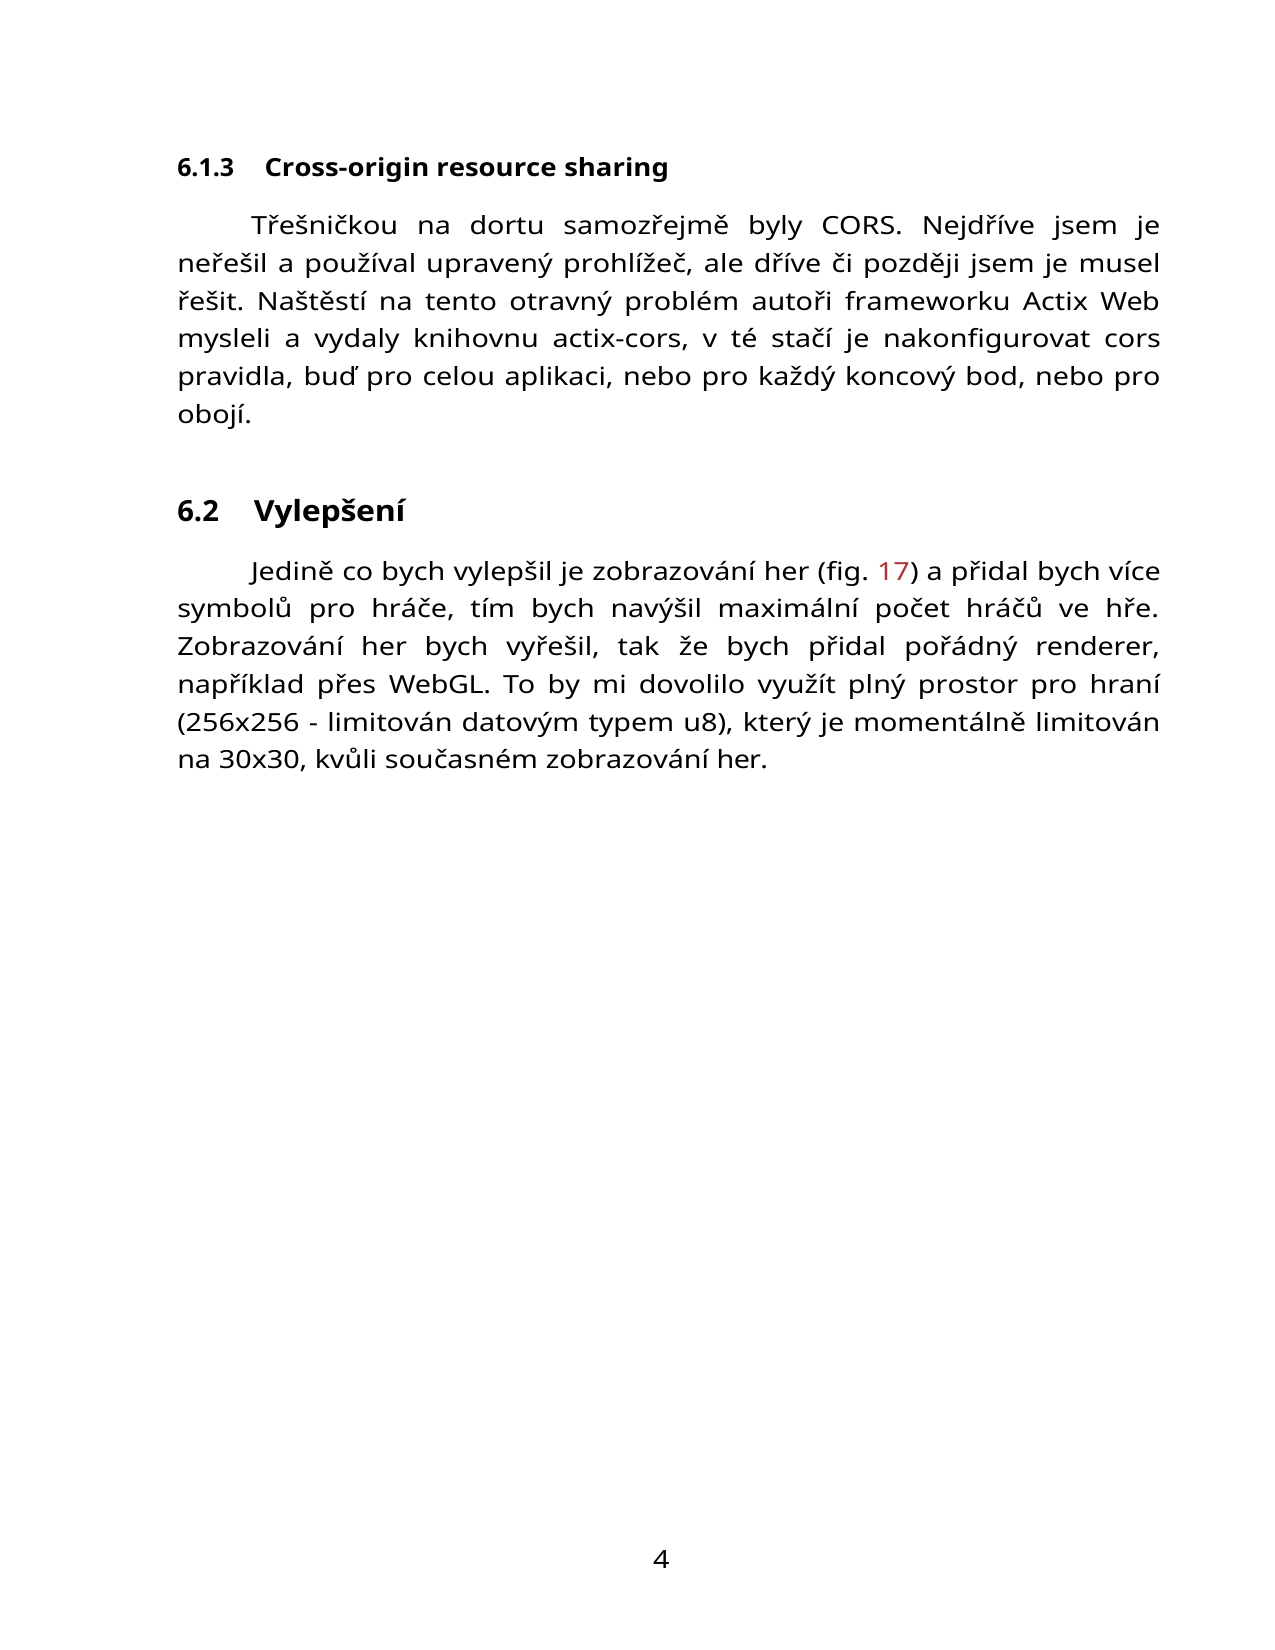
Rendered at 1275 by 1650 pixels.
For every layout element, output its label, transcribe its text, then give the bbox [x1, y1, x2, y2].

text Třešničkou na dortu samozřejmě byly CORS. Nejdříve jsem je neřešil a používal upravený prohlížeč, ale dříve či později jsem je musel řešit. Naštěstí na tento otravný problém autoři frameworku Actix Web mysleli a vydaly knihovnu actix-cors, v té stačí je nakonfigurovat cors pravidla, buď pro celou aplikaci, nebo pro každý koncový bod, nebo pro obojí. [177, 204, 1161, 431]
subtitle Vylepšení [177, 490, 1173, 530]
subtitle Cross-origin resource sharing [177, 149, 1173, 183]
text Jedině co bych vylepšil je zobrazování her (fig. 17) a přidal bych více symbolů pro hráče, tím bych navýšil maximální počet hráčů ve hře. Zobrazování her bych vyřešil, tak že bych přidal pořádný renderer, například přes WebGL. To by mi dovolilo využít plný prostor pro hraní (256x256 - limitován datovým typem u8), který je momentálně limitován na 30x30, kvůli současném zobrazování her. [177, 550, 1161, 776]
